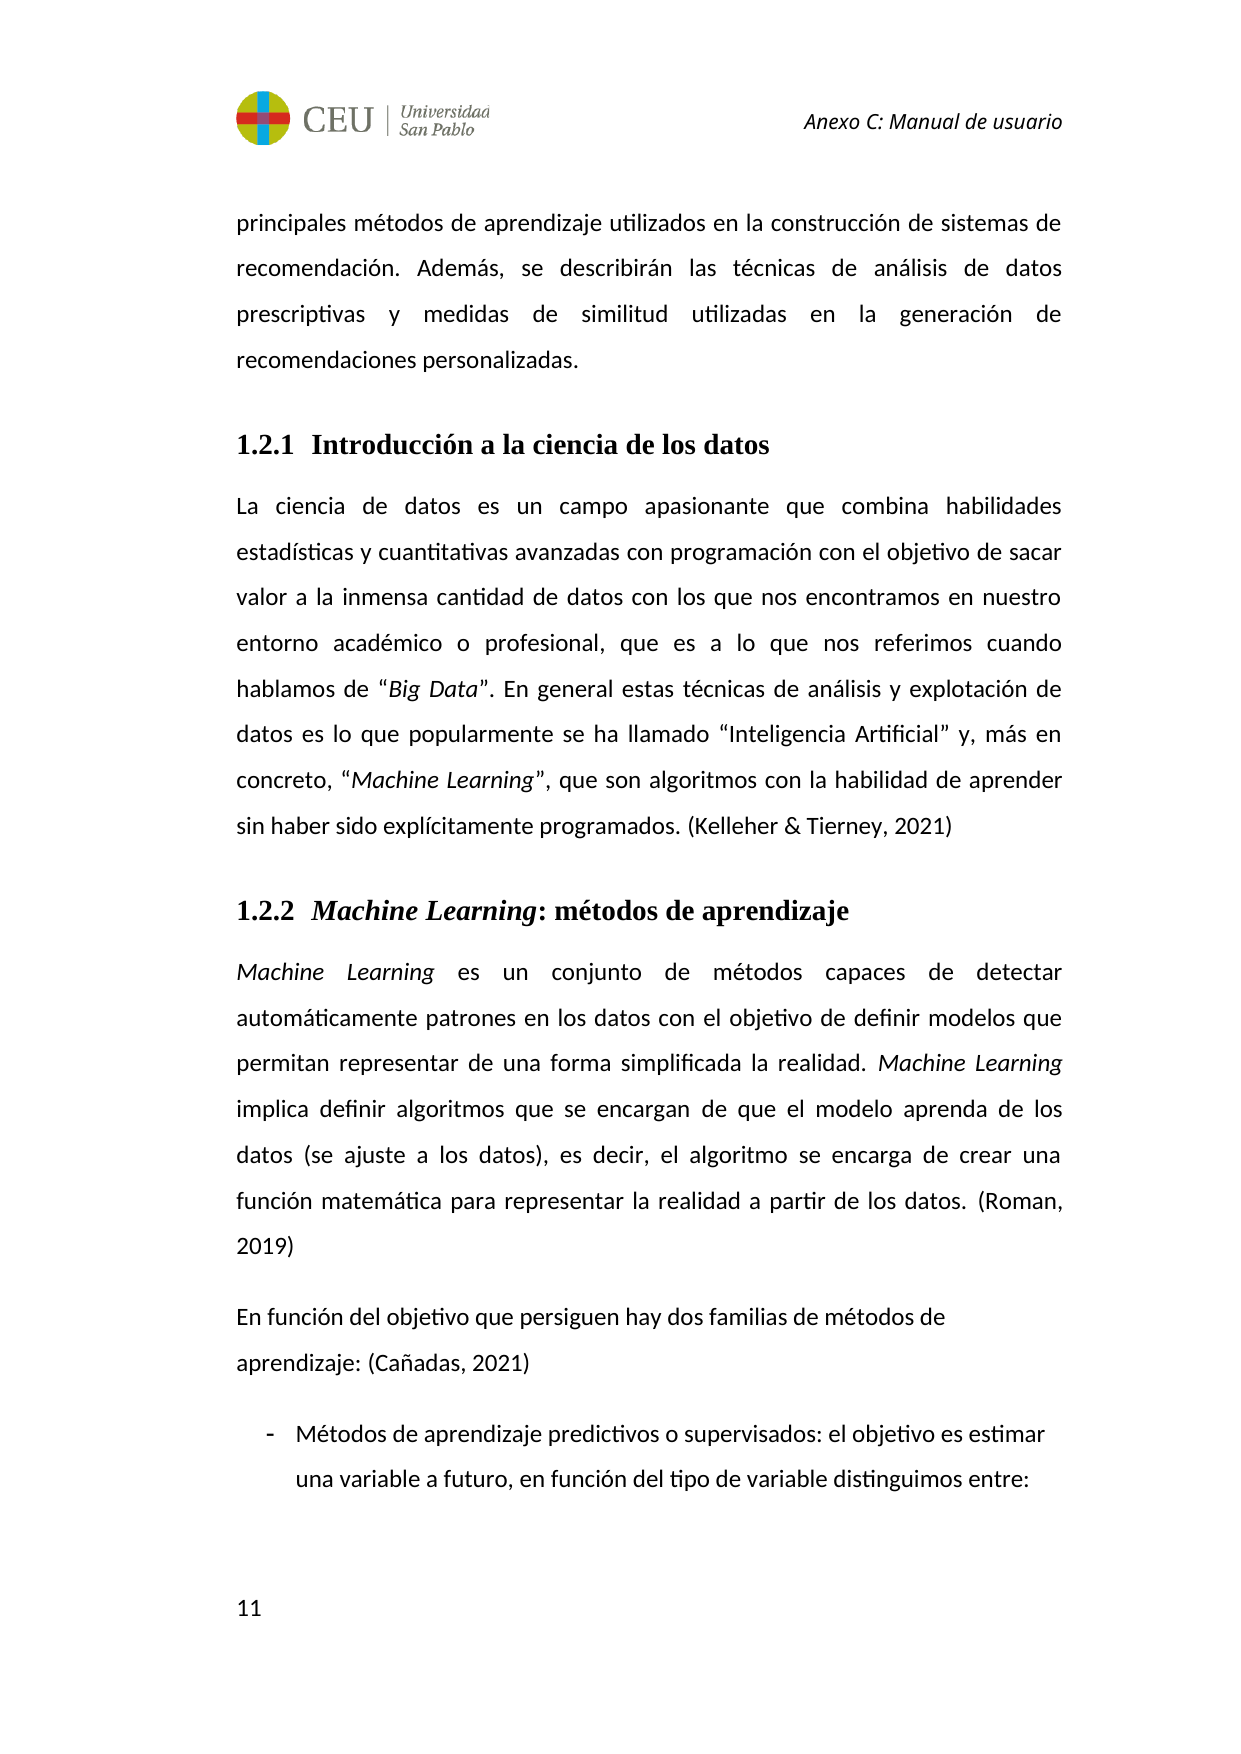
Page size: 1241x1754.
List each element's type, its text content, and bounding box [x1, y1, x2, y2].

subtitle Machine Learning: métodos de aprendizaje [236, 893, 1063, 927]
list Métodos de aprendizaje predictivos o supervisados: el objetivo es estimar una variable a futuro, en función del tipo de variable distinguimos entre: [266, 1418, 1063, 1494]
subtitle Introducción a la ciencia de los datos [236, 427, 1063, 461]
text En función del objetivo que persiguen hay dos familias de métodos de aprendizaje: [236, 1301, 1063, 1377]
picture [235, 89, 490, 146]
text Machine Learning es un conjunto de métodos capaces de detectar automáticamente patrones en los datos con el objetivo de definir modelos que permitan representar de una forma simplificada la realidad. Machine Learning implica definir algoritmos que se encargan de que el modelo aprenda de los datos (se ajuste a los datos), es decir, el algoritmo se encarga de crear una función matemática para representar la realidad a partir de los datos. [236, 956, 1063, 1261]
text La ciencia de datos es un campo apasionante que combina habilidades estadísticas y cuantitativas avanzadas con programación con el objetivo de sacar valor a la inmensa cantidad de datos con los que nos encontramos en nuestro entorno académico o profesional, que es a lo que nos referimos cuando hablamos de “Big Data”. En general estas técnicas de análisis y explotación de datos es lo que popularmente se ha llamado “Inteligencia Artificial” y, más en concreto, “Machine Learning”, que son algoritmos con la habilidad de aprender sin haber sido explícitamente programados. [236, 490, 1063, 841]
